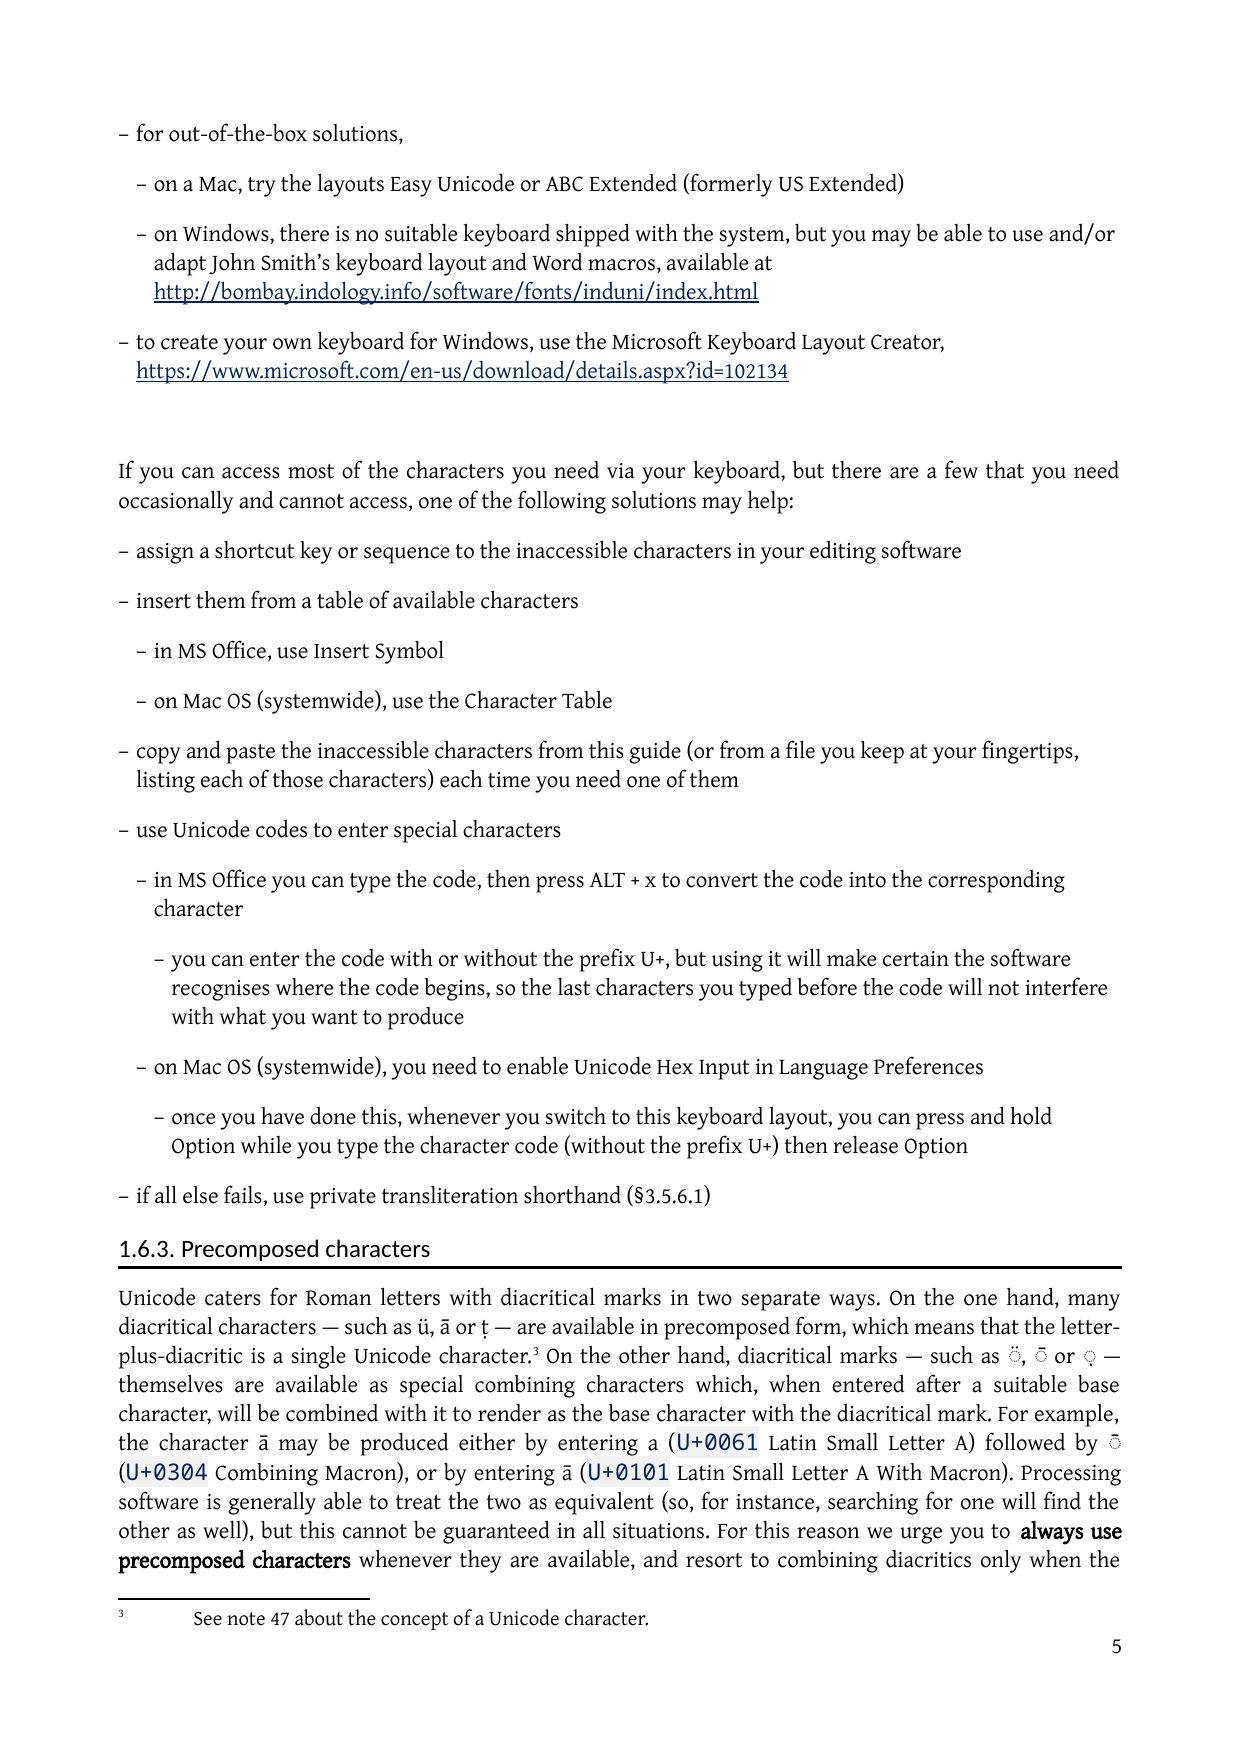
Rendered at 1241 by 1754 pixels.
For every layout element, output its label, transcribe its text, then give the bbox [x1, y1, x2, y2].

list in MS Office you can type the code, then press ALT + x to convert the code into the corresponding character [136, 864, 1122, 922]
list on Mac OS (systemwide), you need to enable Unicode Hex Input in Language Preferences [136, 1051, 1122, 1081]
list for out-of-the-box solutions, [118, 118, 1122, 147]
list in MS Office, use Insert Symbol [136, 635, 1122, 664]
list once you have done this, whenever you switch to this keyboard layout, you can press and hold Option while you type the character code (without the prefix U+) then release Option [153, 1101, 1122, 1160]
list assign a shortcut key or sequence to the inaccessible characters in your editing software [118, 535, 1122, 564]
list you can enter the code with or without the prefix U+, but using it will make certain the software recognises where the code begins, so the last characters you typed before the code will not interfere with what you want to produce [153, 943, 1122, 1031]
list on a Mac, try the layouts Easy Unicode or ABC Extended (formerly US Extended) [136, 168, 1122, 197]
list copy and paste the inaccessible characters from this guide (or from a file you keep at your fingertips, listing each of those characters) each time you need one of them [118, 735, 1122, 793]
list to create your own keyboard for Windows, use the Microsoft Keyboard Layout Creator, https://www.microsoft.com/en-us/download/details.aspx?id=102134 [118, 326, 1122, 385]
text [118, 1282, 1122, 1573]
subtitle Precomposed characters [118, 1231, 1122, 1266]
list on Windows, there is no suitable keyboard shipped with the system, but you may be able to use and/or adapt John Smith’s keyboard layout and Word macros, available at http://bombay.indology.info/software/fonts/induni/index.html [136, 218, 1122, 306]
list insert them from a table of available characters [118, 585, 1122, 614]
text If you can access most of the characters you need via your keyboard, but there are a few that you need occasionally and cannot access, one of the following solutions may help: [118, 456, 1122, 514]
list if all else fails, use private transliteration shorthand (§3.5.6.1) [118, 1181, 1122, 1210]
list on Mac OS (systemwide), use the Character Table [136, 685, 1122, 714]
list use Unicode codes to enter special characters [118, 814, 1122, 843]
